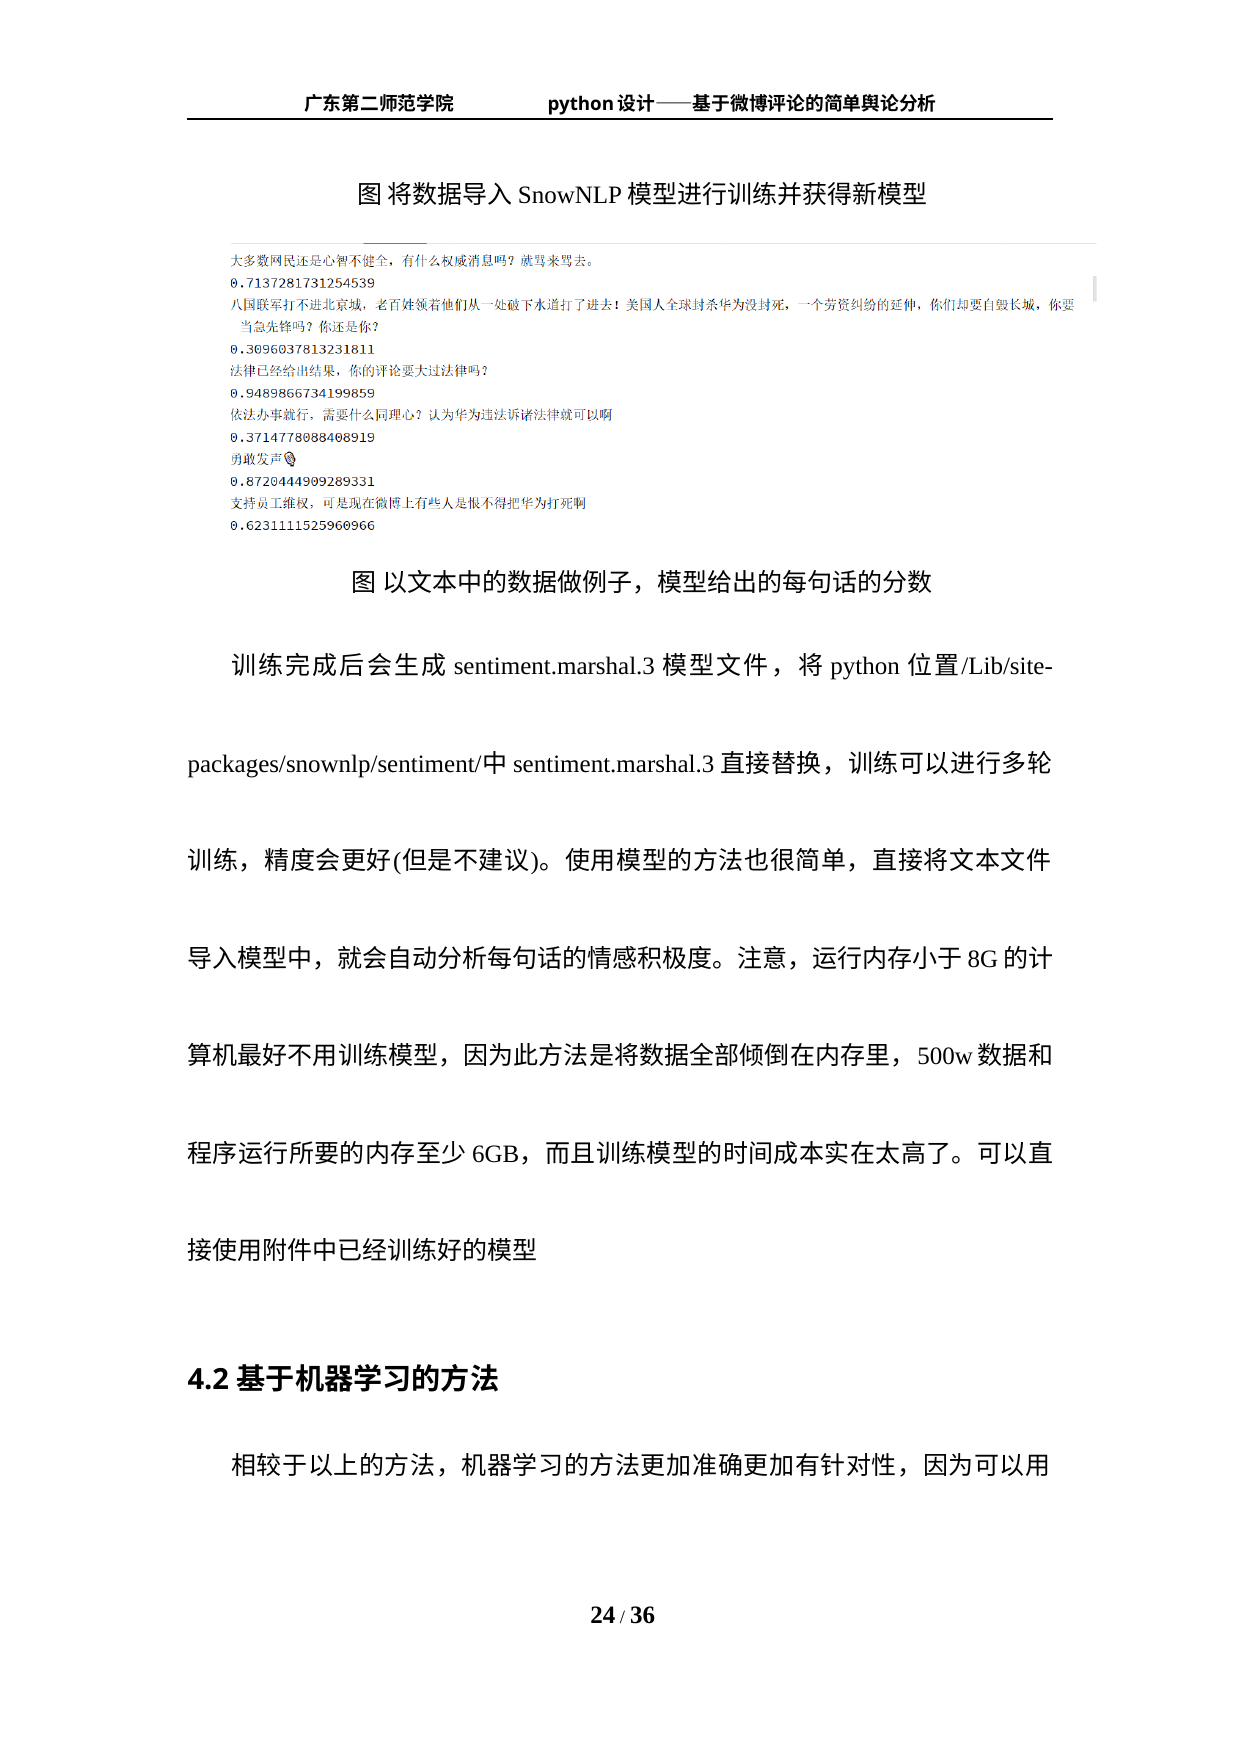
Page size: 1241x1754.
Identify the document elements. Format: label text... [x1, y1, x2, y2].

picture [231, 243, 1097, 536]
text 图 以文本中的数据做例子，模型给出的每句话的分数 [187, 548, 1053, 613]
text 训练完成后会生成sentiment.marshal.3模型文件，将python位置/Lib/site-packages/snownlp/sentiment/中sentiment.marshal.3直接替换，训练可以进行多轮训练，精度会更好(但是不建议)。使用模型的方法也很简单，直接将文本文件导入模型中，就会自动分析每句话的情感积极度。注意，运行内存小于8G的计算机最好不用训练模型，因为此方法是将数据全部倾倒在内存里，500w数据和程序运行所要的内存至少6GB，而且训练模型的时间成本实在太高了。可以直接使用附件中已经训练好的模型 [187, 631, 1053, 1281]
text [187, 1431, 1053, 1496]
text 图 将数据导入SnowNLP模型进行训练并获得新模型 [187, 160, 1053, 225]
subtitle 4.2 基于机器学习的方法 [187, 1345, 1053, 1410]
